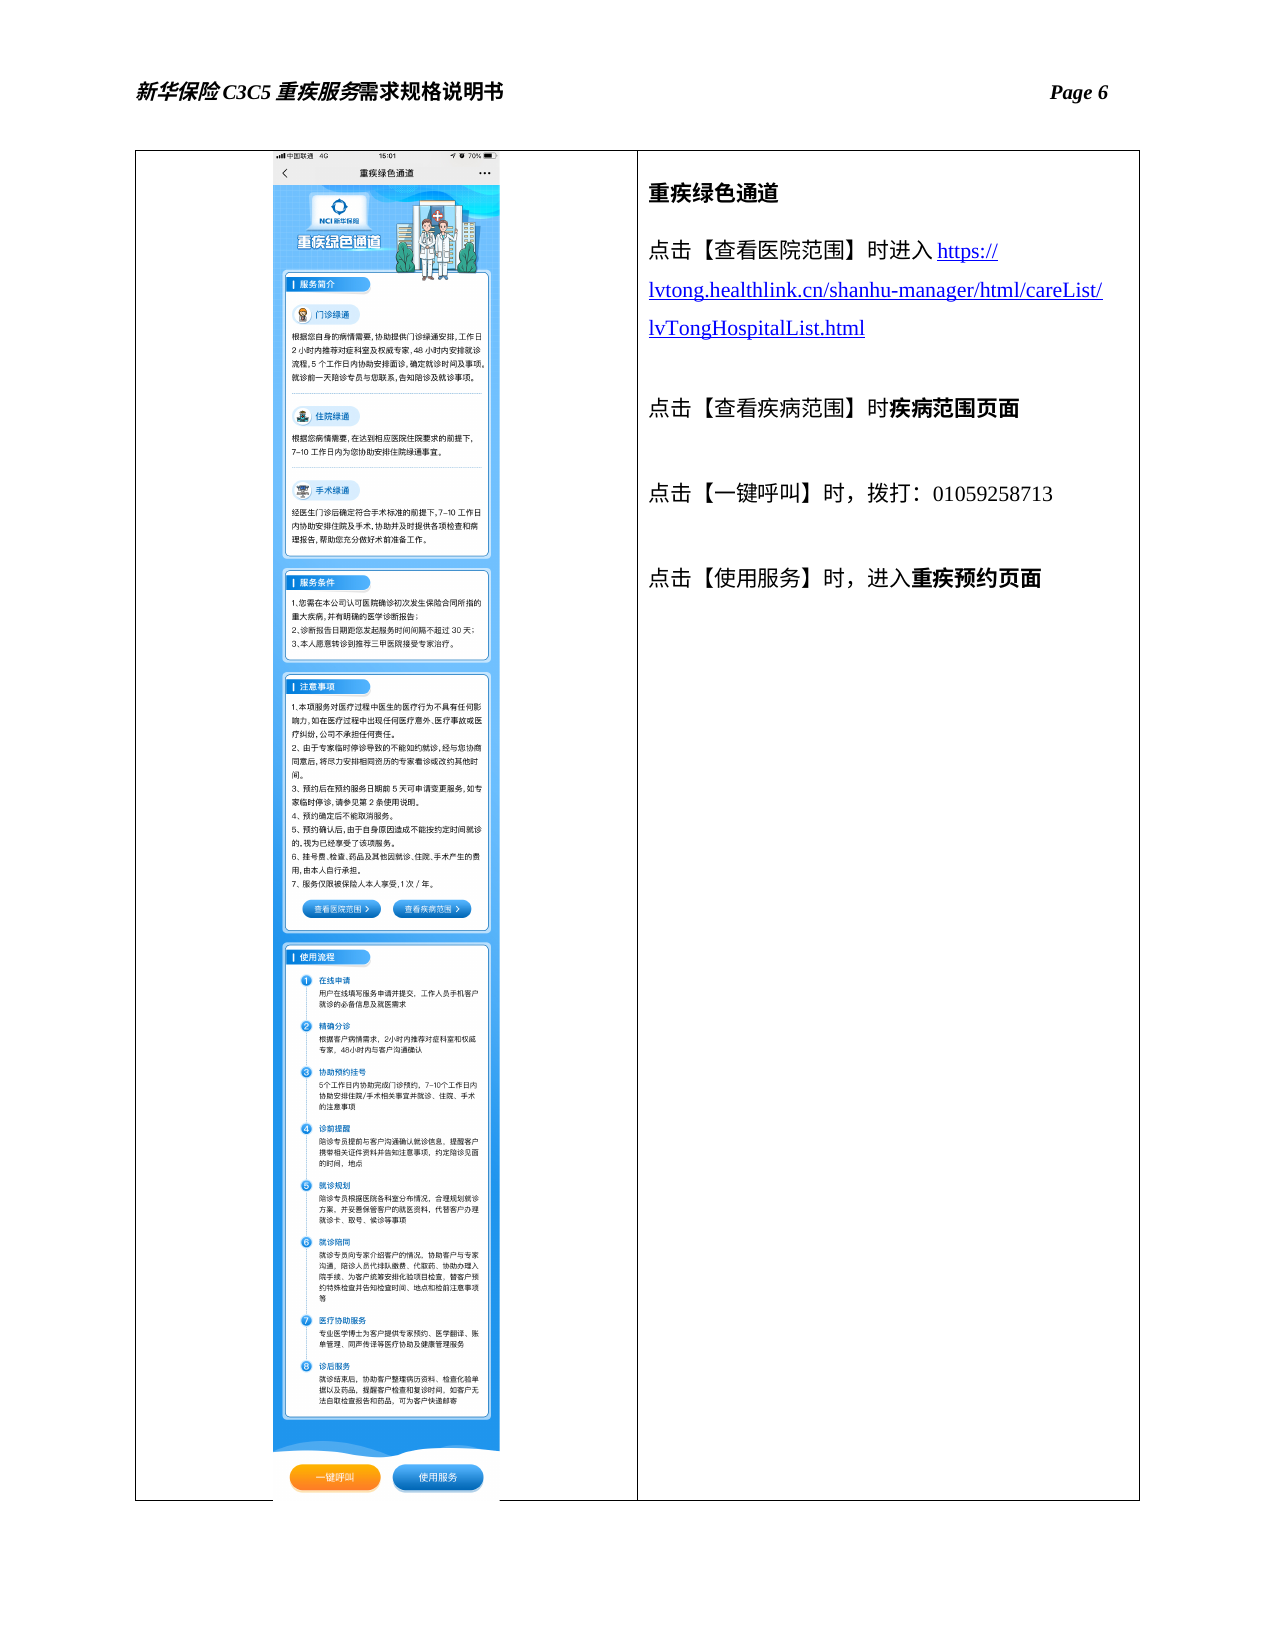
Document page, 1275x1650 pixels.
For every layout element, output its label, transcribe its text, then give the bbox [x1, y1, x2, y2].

table_cell [136, 151, 273, 1500]
picture [273, 151, 500, 1501]
table_cell 重疾绿色通道 点击【查看医院范围】时进入https://lvtong.healthlink.cn/shanhu-manager/html/careList/lvTongHospitalList.html 点击【查看疾病范围】时疾病范围页面 点击【一键呼叫】时，拨打：01059258713 点击【使用服务】时，进入重疾预约页面 [638, 151, 1139, 1500]
table_cell [500, 151, 637, 1500]
